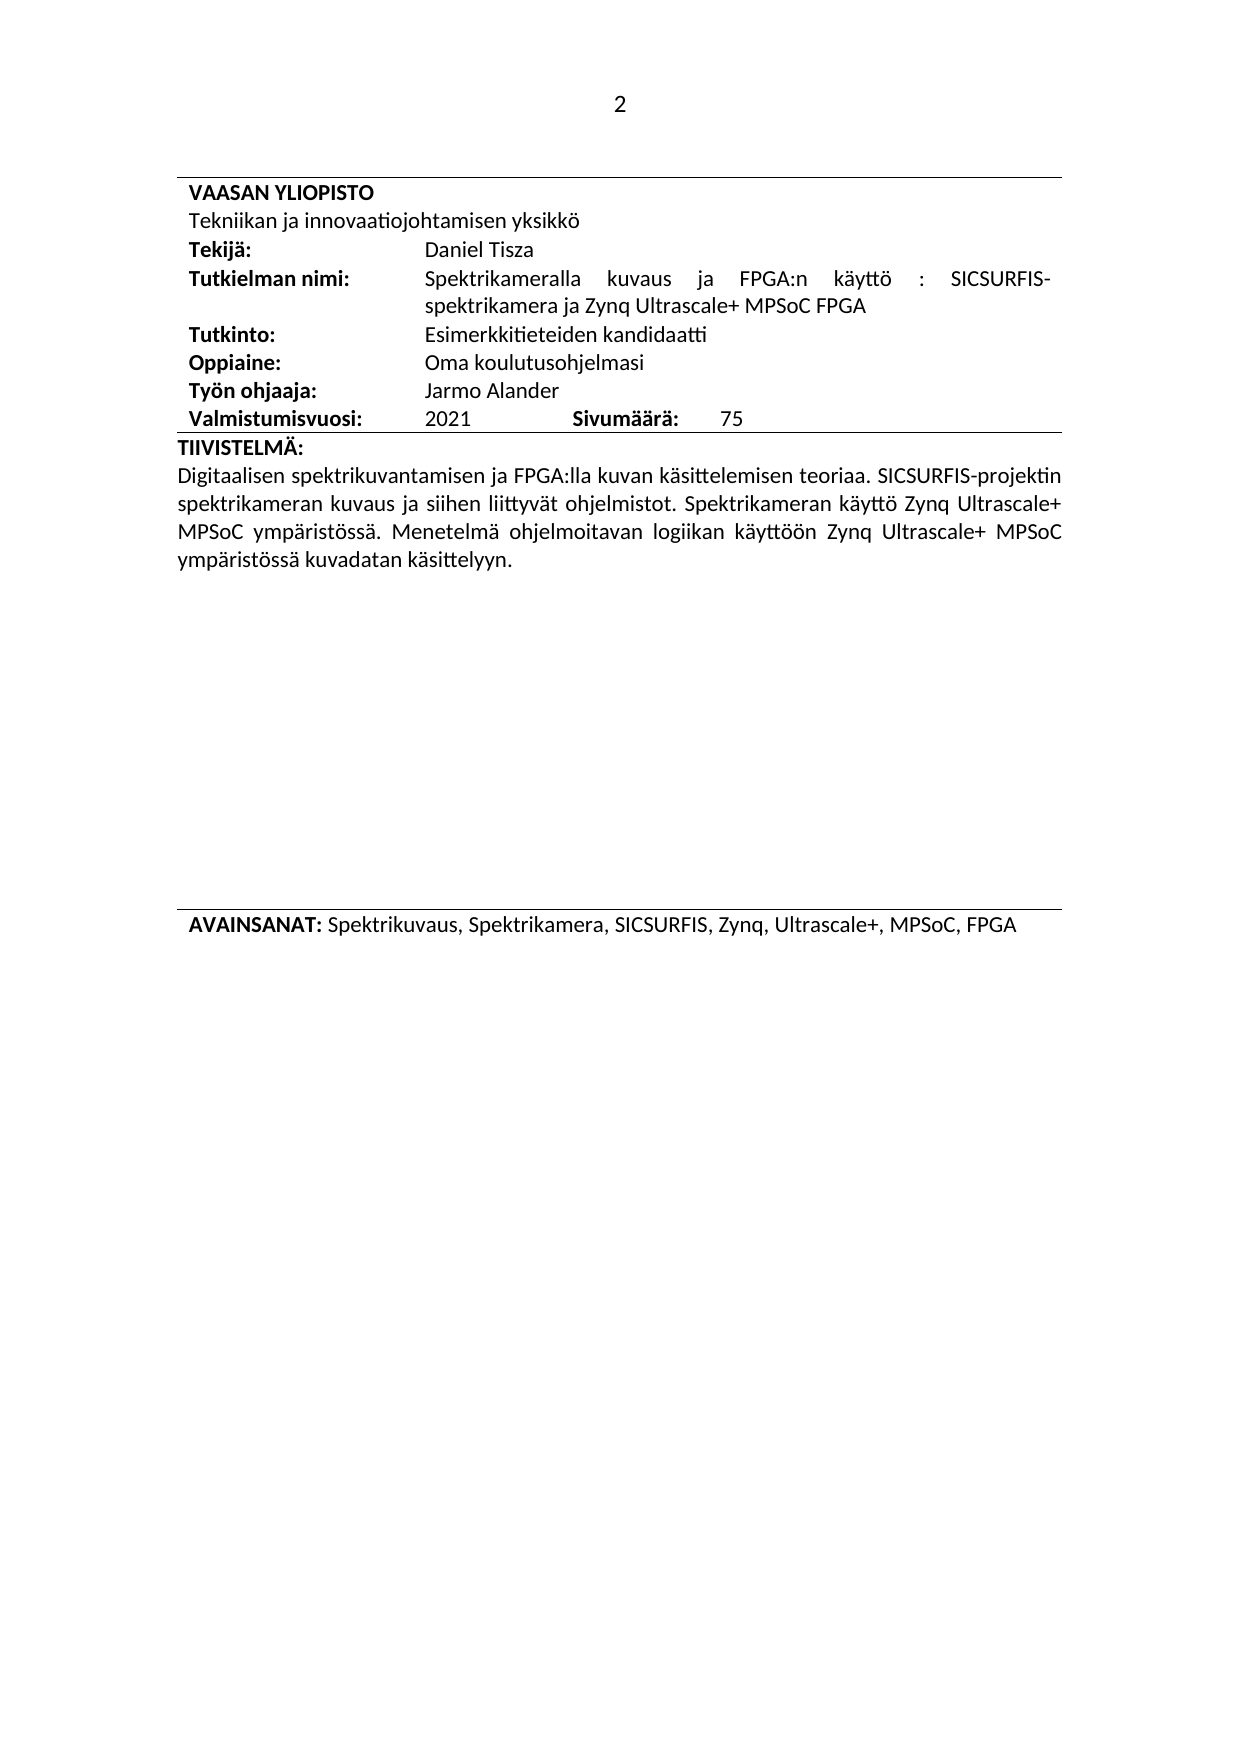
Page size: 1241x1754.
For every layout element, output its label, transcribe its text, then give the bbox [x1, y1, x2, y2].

table_cell Tekijä: [177, 236, 413, 264]
table_cell Esimerkkitieteiden kandidaatti [413, 320, 1062, 348]
table_cell Oma koulutusohjelmasi [413, 348, 1062, 376]
table_header AVAINSANAT: [177, 910, 1062, 938]
table_cell [413, 236, 1062, 264]
table_cell 2021 [413, 404, 561, 432]
table_cell Oppiaine: [177, 348, 413, 376]
table_cell Sivumäärä: [561, 404, 709, 432]
table_cell Jarmo Alander [413, 376, 1062, 404]
table_cell : [413, 264, 1062, 320]
table_cell Tutkielman nimi: [177, 264, 413, 320]
text TIIVISTELMÄ: [177, 433, 1063, 461]
table_header VAASAN YLIOPISTO [177, 178, 1062, 236]
table_cell Tutkinto: [177, 320, 413, 348]
table_cell 75 [709, 404, 1062, 432]
table_cell Valmistumisvuosi: [177, 404, 413, 432]
table_cell Työn ohjaaja: [177, 376, 413, 404]
